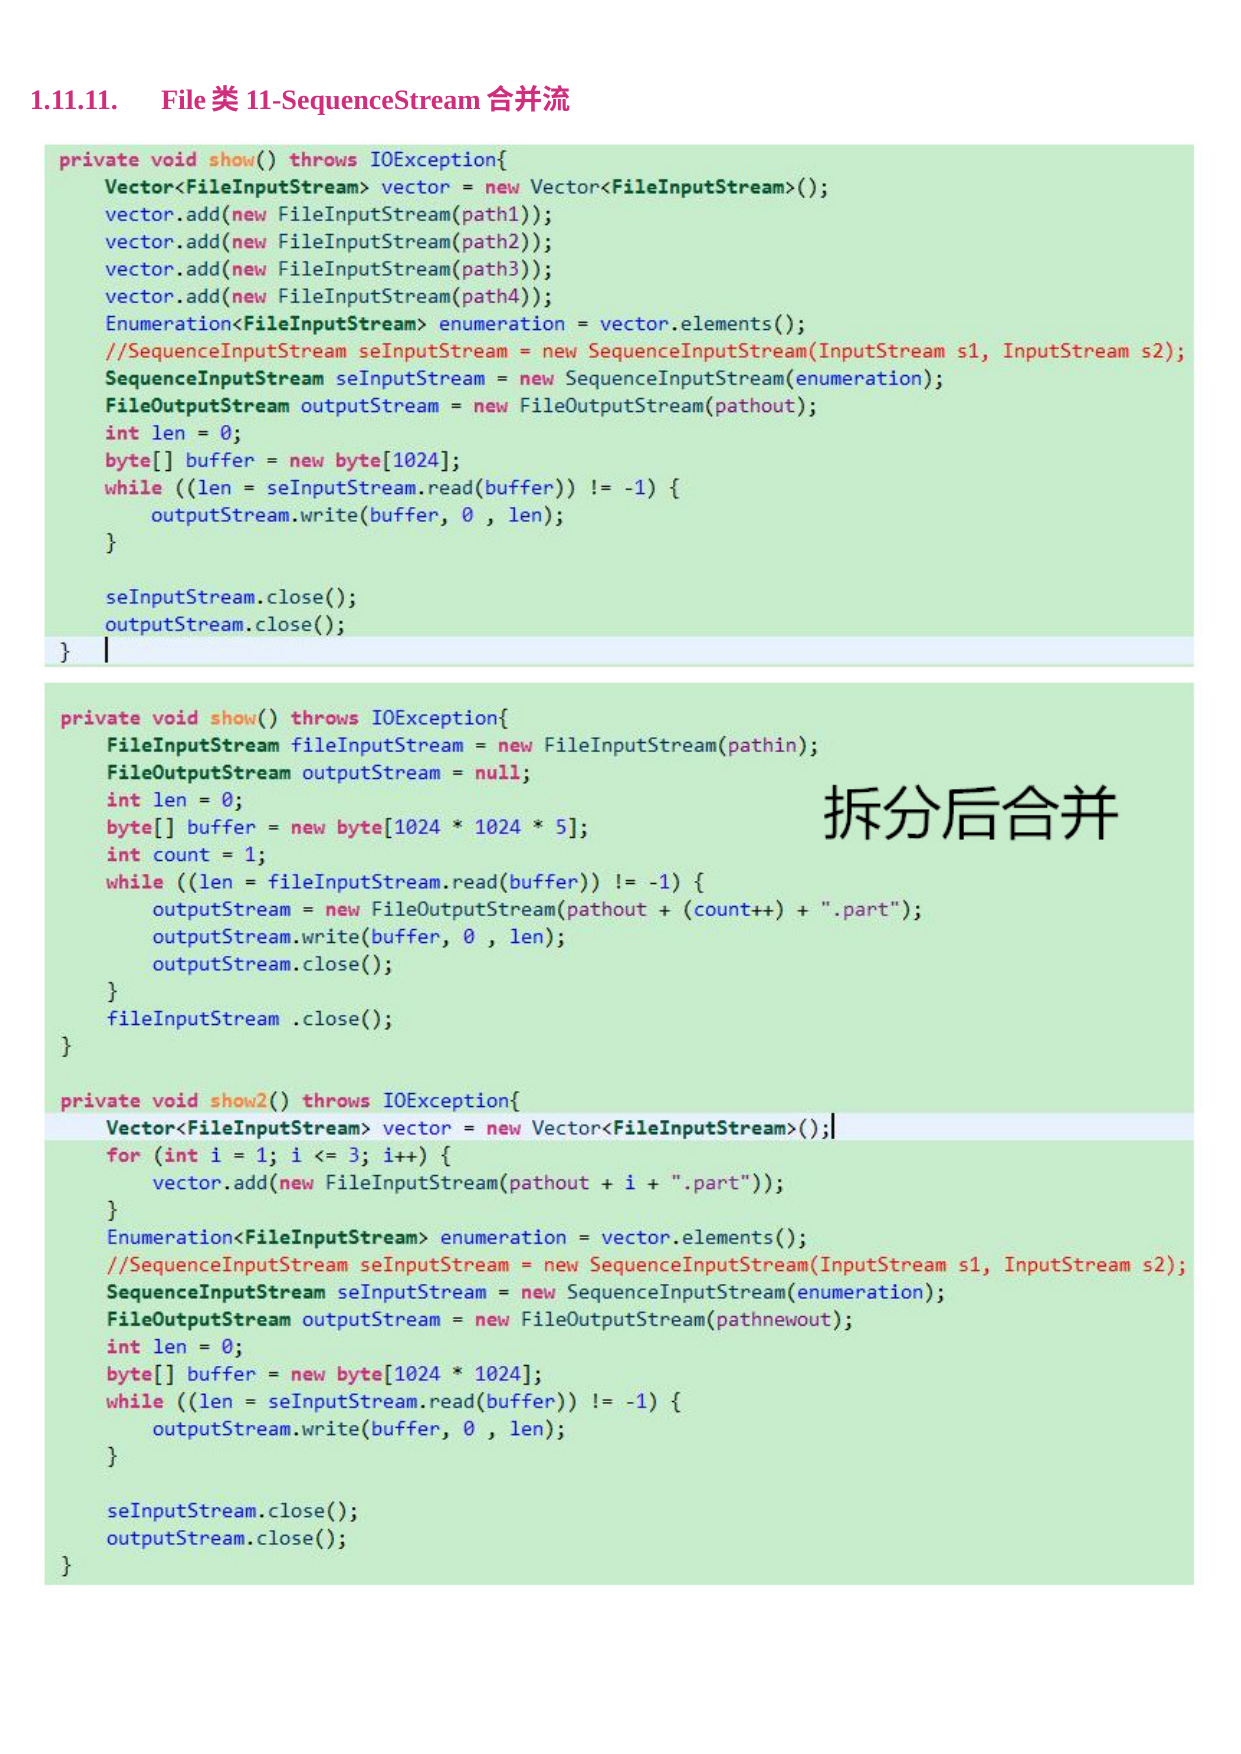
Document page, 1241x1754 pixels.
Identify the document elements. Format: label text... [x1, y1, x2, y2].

subtitle File类11-SequenceStream合并流 [29, 64, 1211, 129]
picture [29, 129, 1210, 1601]
